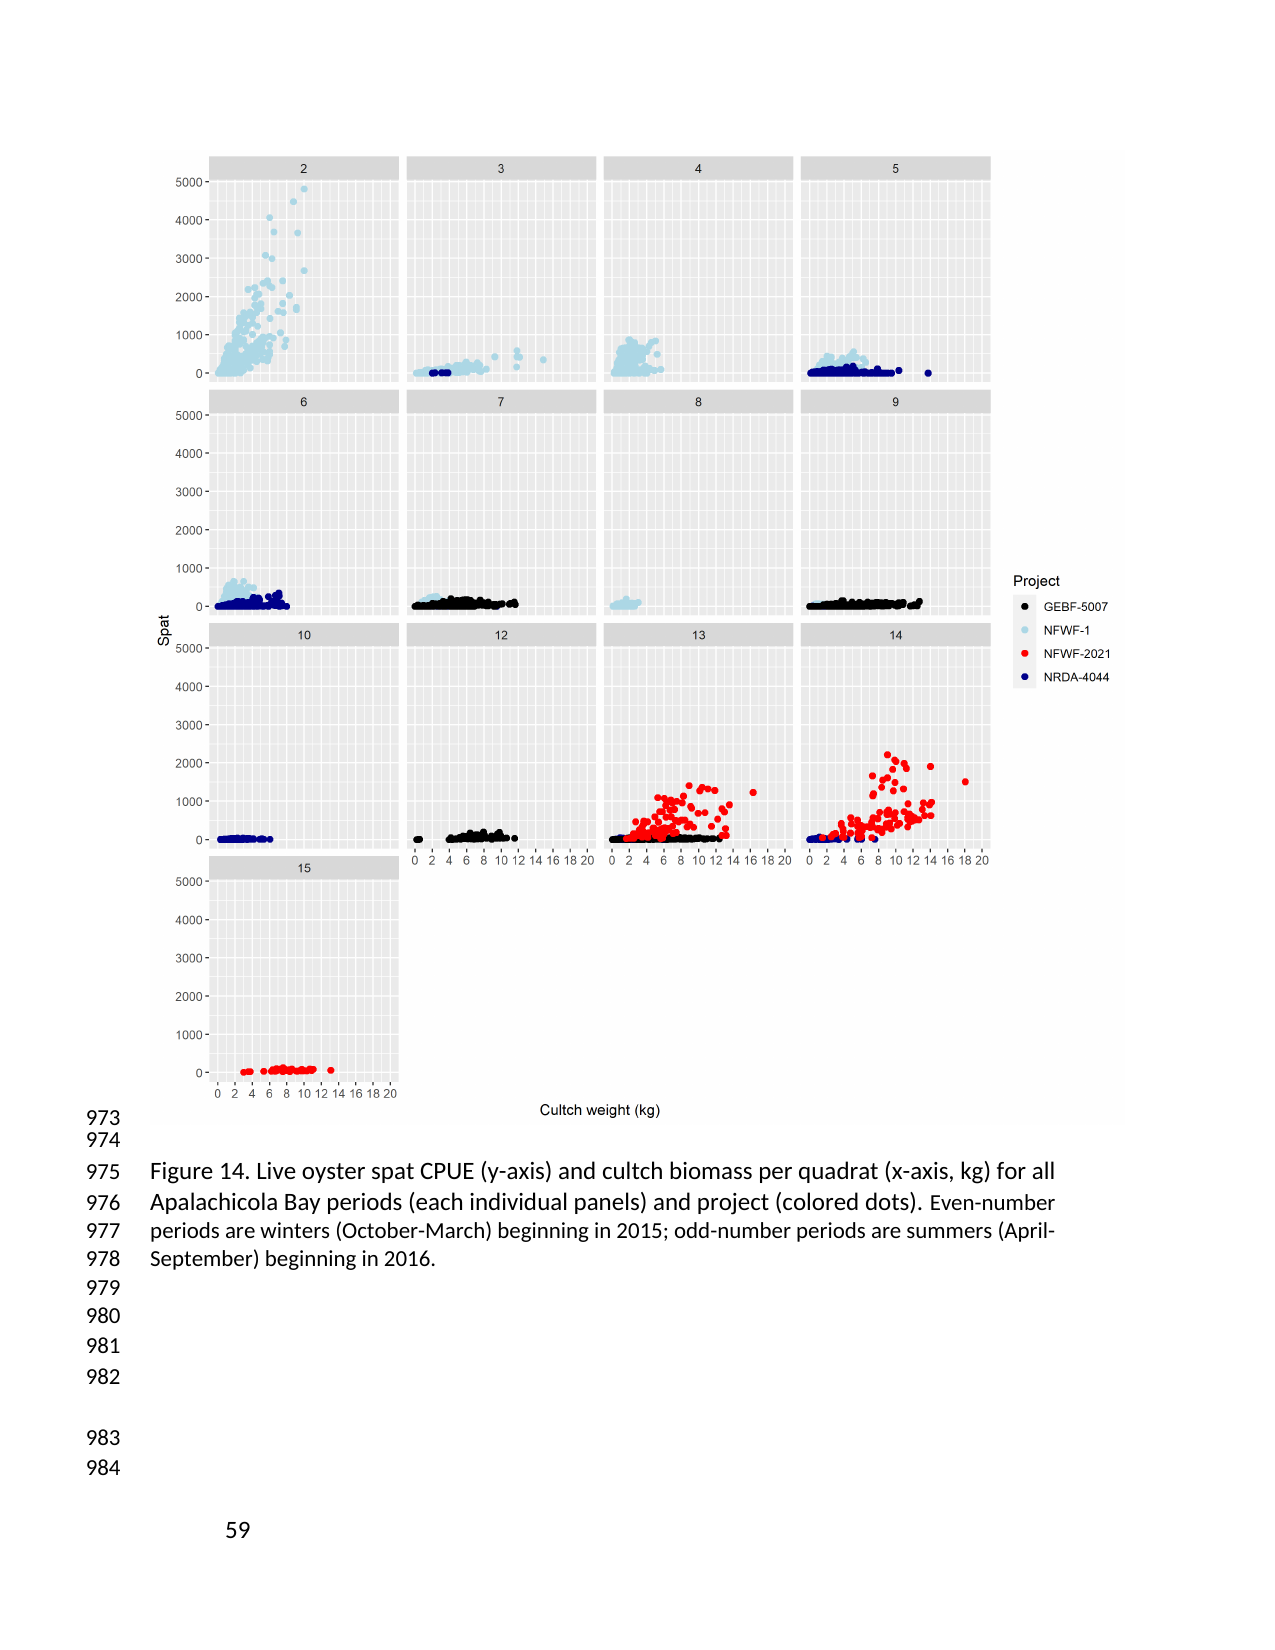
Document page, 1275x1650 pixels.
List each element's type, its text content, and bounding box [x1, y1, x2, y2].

picture [150, 150, 1125, 1125]
text Figure 14. Live oyster spat CPUE (y-axis) and cultch biomass per quadrat (x-axis, kg) for all Apalachicola Bay periods (each individual panels) and project (colored dots). Even-number periods are winters (October-March) beginning in 2015; odd-number periods are summers (April-September) beginning in 2016. [150, 1156, 1125, 1273]
